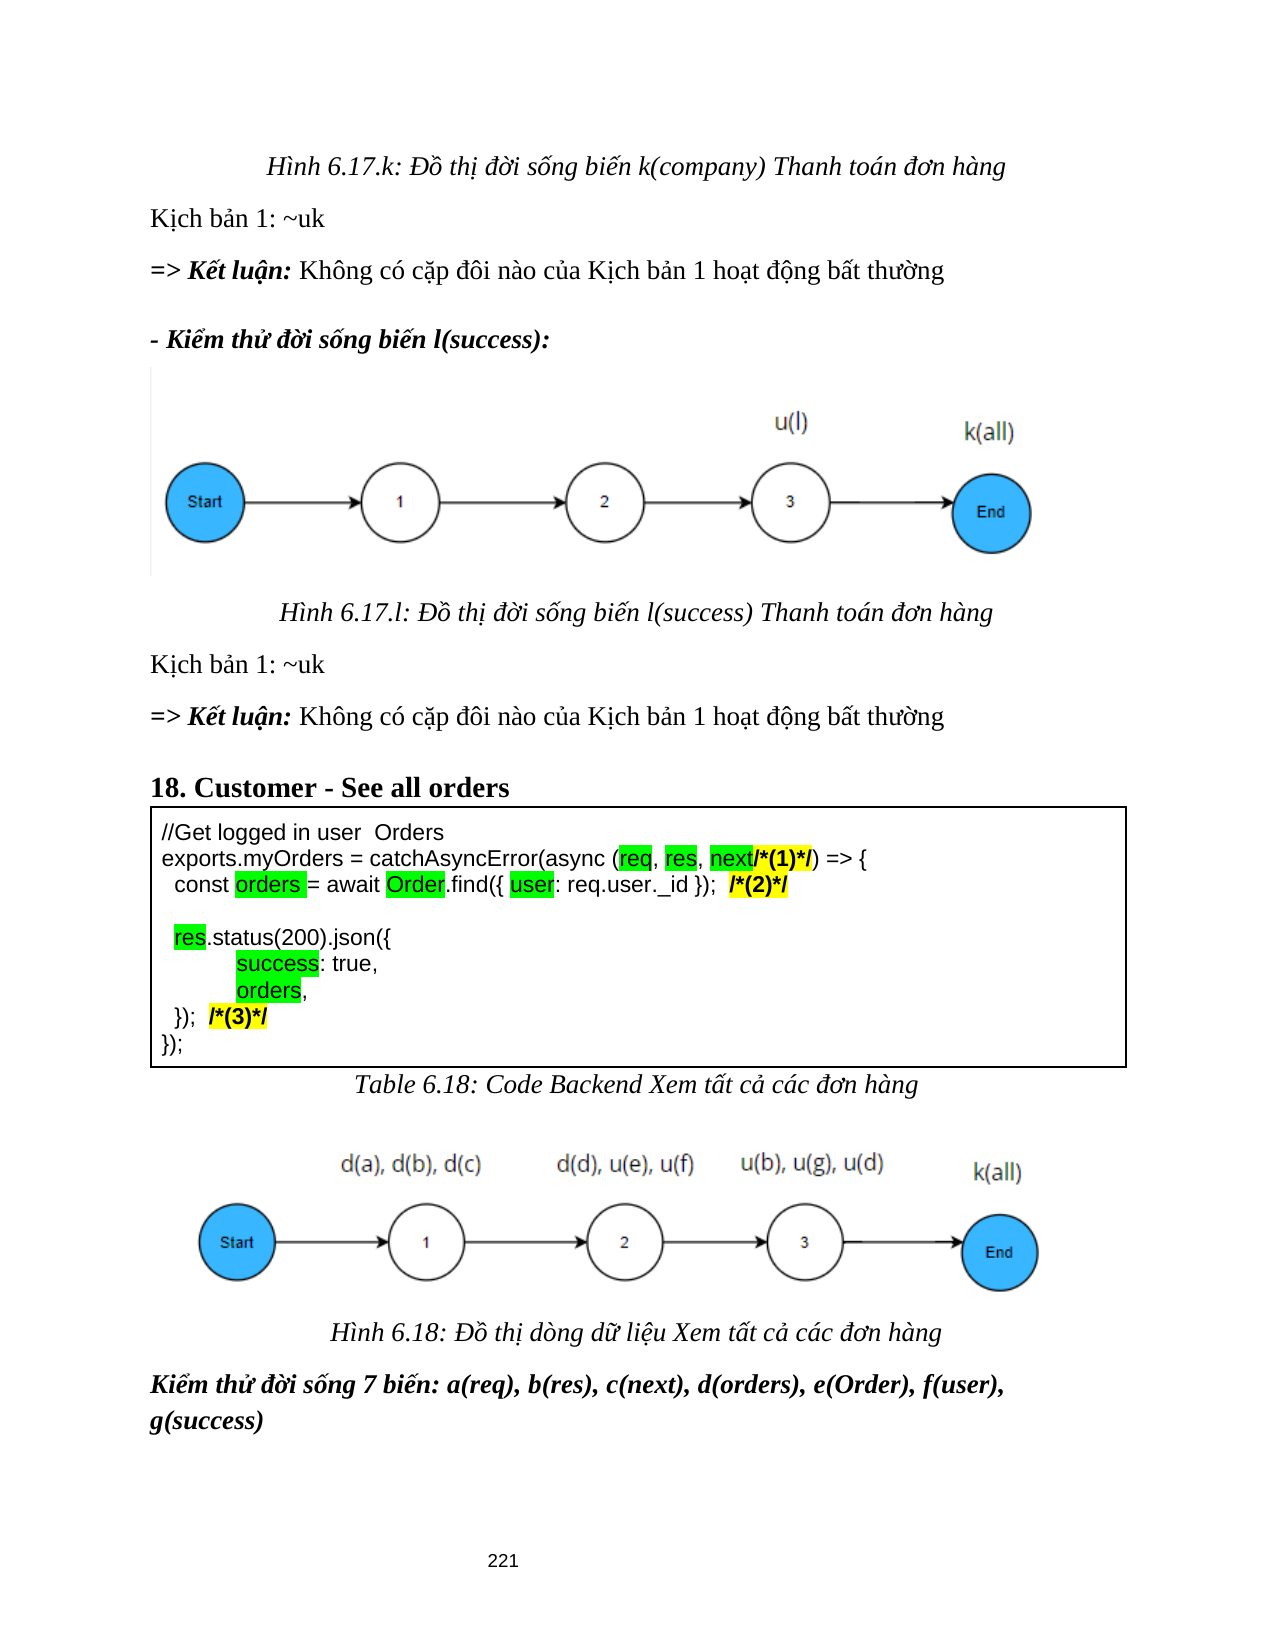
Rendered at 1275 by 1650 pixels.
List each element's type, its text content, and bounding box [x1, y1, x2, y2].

text Hình 6.18: Đồ thị dòng dữ liệu Xem tất cả các đơn hàng [150, 1316, 1125, 1347]
picture [150, 1120, 1125, 1296]
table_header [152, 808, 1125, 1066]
text Table 6.18: Code Backend Xem tất cả các đơn hàng [150, 1068, 1125, 1099]
text Hình 6.17.l: Đồ thị đời sống biến l(success) Thanh toán đơn hàng [150, 596, 1125, 627]
text Kịch bản 1: ~uk [150, 648, 1125, 679]
subtitle 18. Customer - See all orders [150, 770, 1125, 803]
text => Kết luận: Không có cặp đôi nào của Kịch bản 1 hoạt động bất thường [150, 700, 1125, 731]
subtitle - Kiểm thử đời sống biến l(success): [150, 323, 1125, 354]
text Hình 6.17.k: Đồ thị đời sống biến k(company) Thanh toán đơn hàng [150, 150, 1125, 181]
text => Kết luận: Không có cặp đôi nào của Kịch bản 1 hoạt động bất thường [150, 254, 1125, 285]
text Kiểm thử đời sống 7 biến: a(req), b(res), c(next), d(orders), e(Order), f(user), g(success) [150, 1368, 1125, 1435]
picture [150, 367, 1125, 576]
text Kịch bản 1: ~uk [150, 202, 1125, 233]
